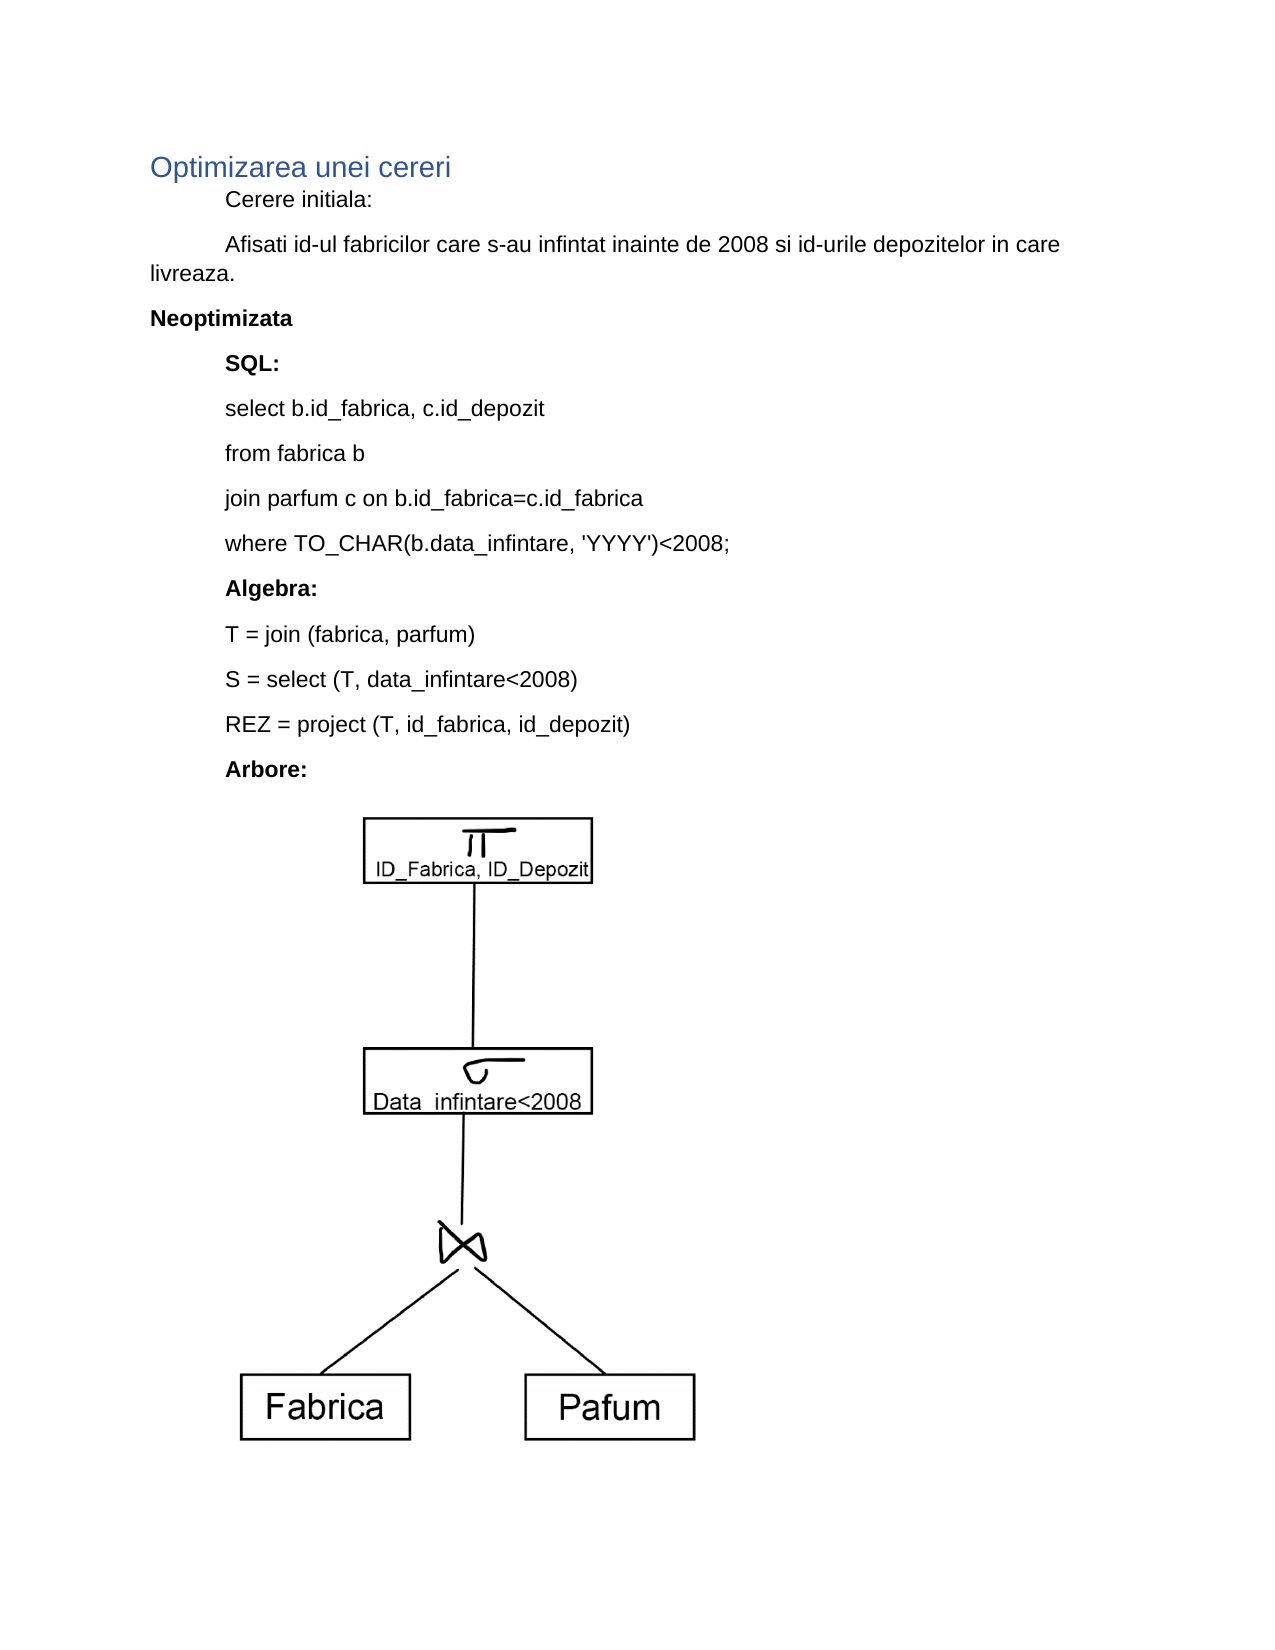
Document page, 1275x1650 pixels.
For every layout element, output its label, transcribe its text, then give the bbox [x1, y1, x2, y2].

text Algebra: [225, 575, 1125, 602]
subtitle Optimizarea unei cereri [150, 150, 1125, 183]
text join parfum c on b.id_fabrica=c.id_fabrica [225, 485, 1125, 512]
text Arbore: [225, 756, 1125, 782]
text where TO_CHAR(b.data_infintare, 'YYYY')<2008; [225, 530, 1125, 557]
text from fabrica b [225, 440, 1125, 466]
text S = select (T, data_infintare<2008) [225, 666, 1125, 692]
text Neoptimizata [150, 305, 1125, 331]
text REZ = project (T, id_fabrica, id_depozit) [225, 711, 1125, 737]
text SQL: [225, 350, 1125, 376]
text T = join (fabrica, parfum) [225, 621, 1125, 647]
text Cerere initiala: [150, 186, 1125, 212]
text select b.id_fabrica, c.id_depozit [225, 395, 1125, 421]
picture [225, 801, 711, 1457]
text Afisati id-ul fabricilor care s-au infintat inainte de 2008 si id-urile depozitelor in care livreaza. [150, 231, 1125, 286]
